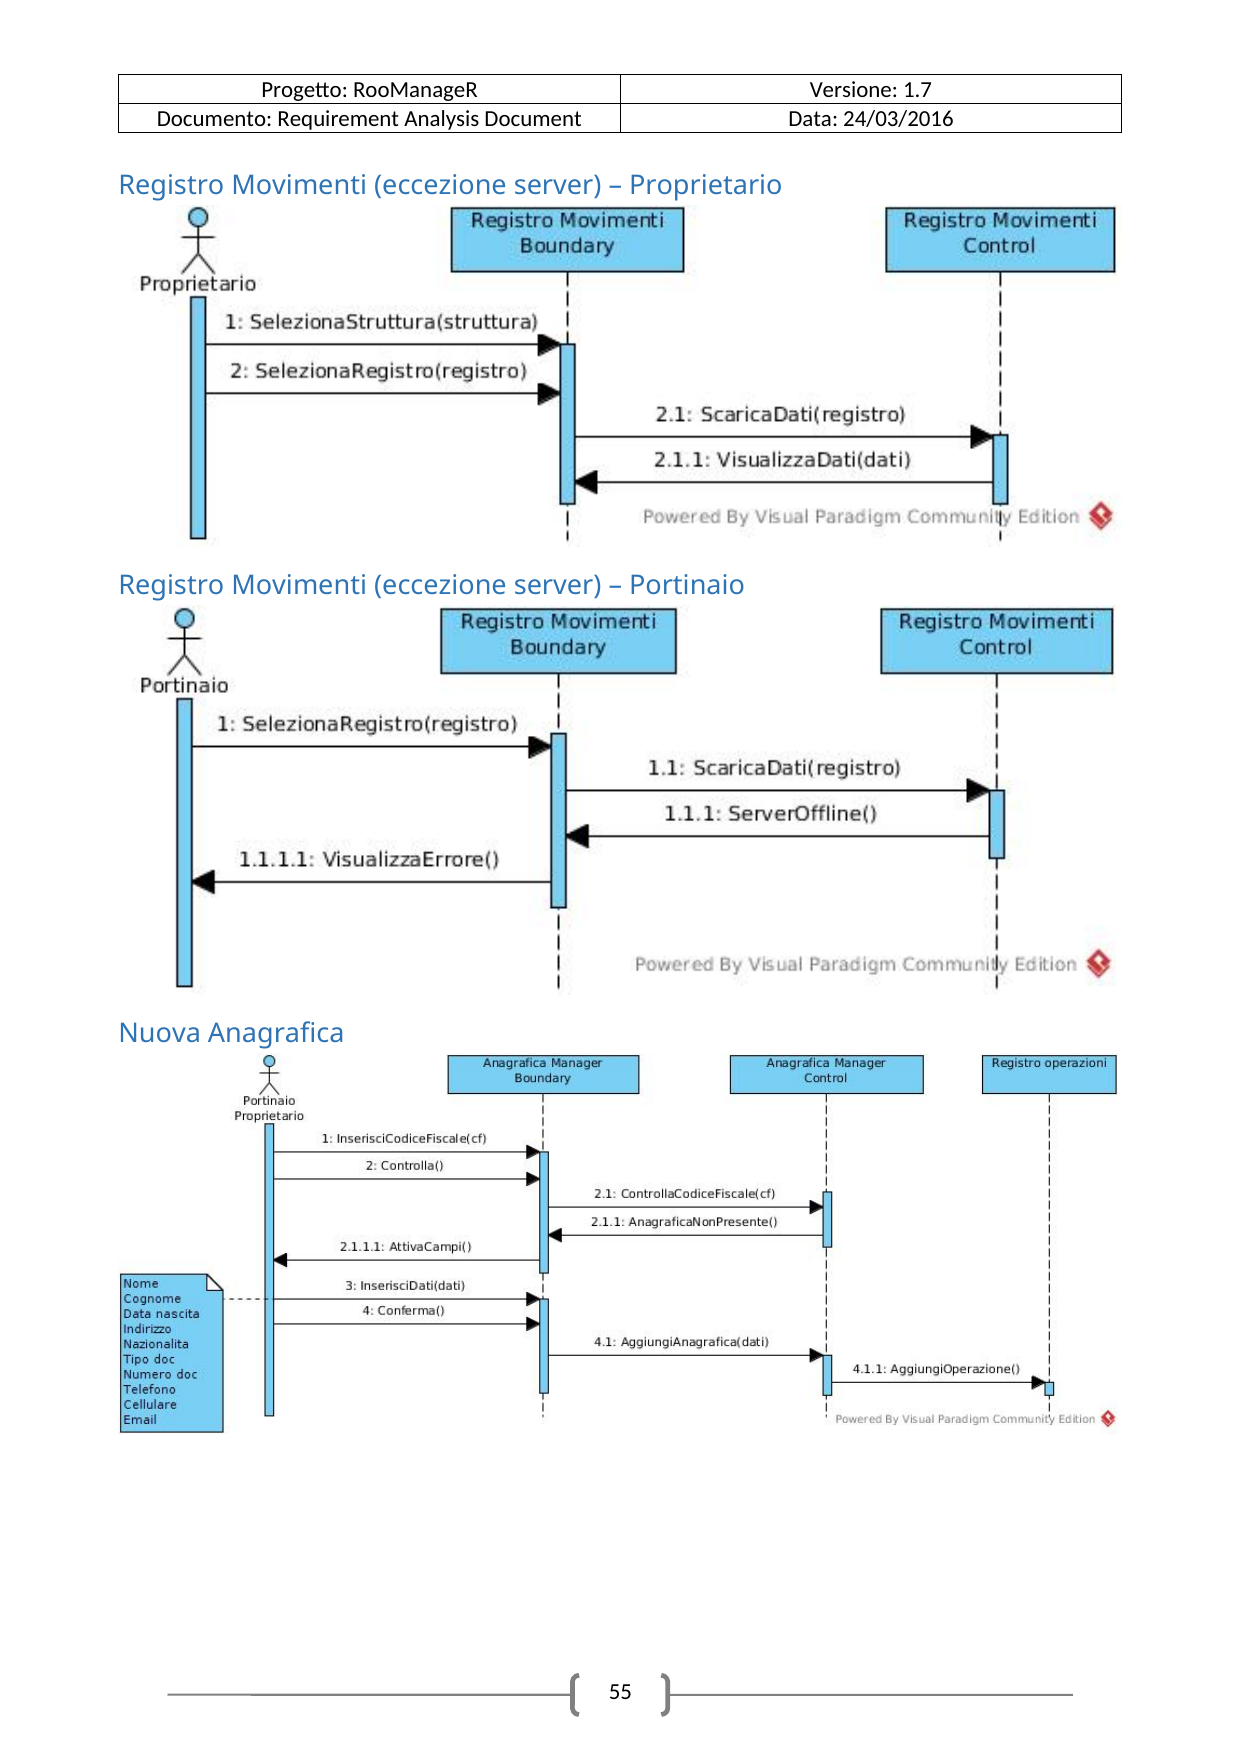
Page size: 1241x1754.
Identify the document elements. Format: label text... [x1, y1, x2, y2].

picture [118, 605, 1121, 995]
picture [118, 205, 1123, 547]
subtitle Registro Movimenti (eccezione server) – Portinaio [118, 565, 1122, 602]
subtitle Nuova Anagrafica [118, 1014, 1122, 1051]
subtitle Registro Movimenti (eccezione server) – Proprietario [118, 165, 1122, 202]
picture [118, 1053, 1121, 1437]
